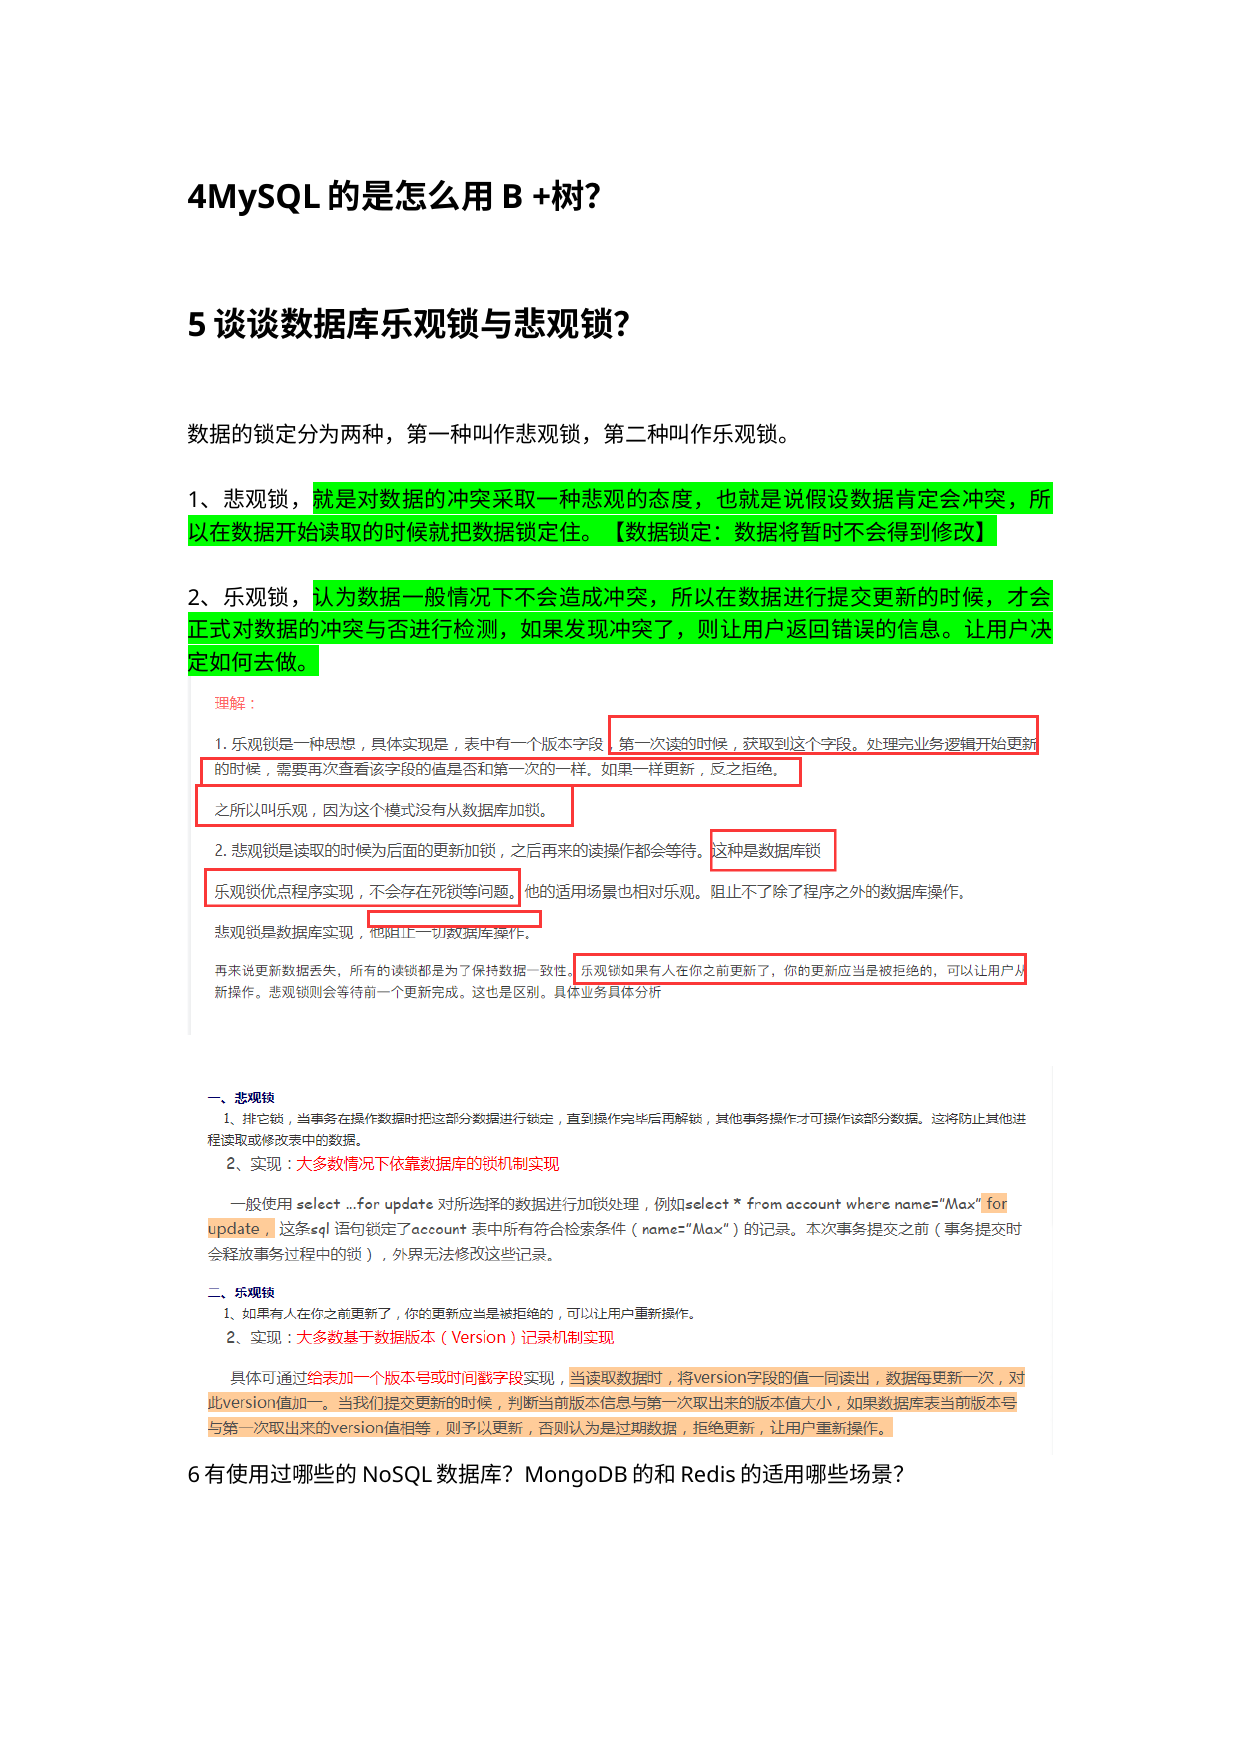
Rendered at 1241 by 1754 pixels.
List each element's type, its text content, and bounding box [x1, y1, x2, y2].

text 数据的锁定分为两种，第一种叫作悲观锁，第二种叫作乐观锁。 [187, 417, 1053, 449]
picture [187, 676, 1053, 1035]
text 6有使用过哪些的NoSQL数据库？MongoDB的和Redis的适用哪些场景？ [187, 1457, 1053, 1489]
text 1、悲观锁，就是对数据的冲突采取一种悲观的态度，也就是说假设数据肯定会冲突，所以在数据开始读取的时候就把数据锁定住。【数据锁定：数据将暂时不会得到修改】 [187, 482, 1053, 547]
text 2、乐观锁，认为数据一般情况下不会造成冲突，所以在数据进行提交更新的时候，才会正式对数据的冲突与否进行检测，如果发现冲突了，则让用户返回错误的信息。让用户决定如何去做。 [187, 579, 1053, 676]
picture [187, 1066, 1053, 1455]
subtitle 4MySQL的是怎么用B +树？ [187, 162, 1053, 227]
subtitle 5谈谈数据库乐观锁与悲观锁？ [187, 289, 1053, 354]
